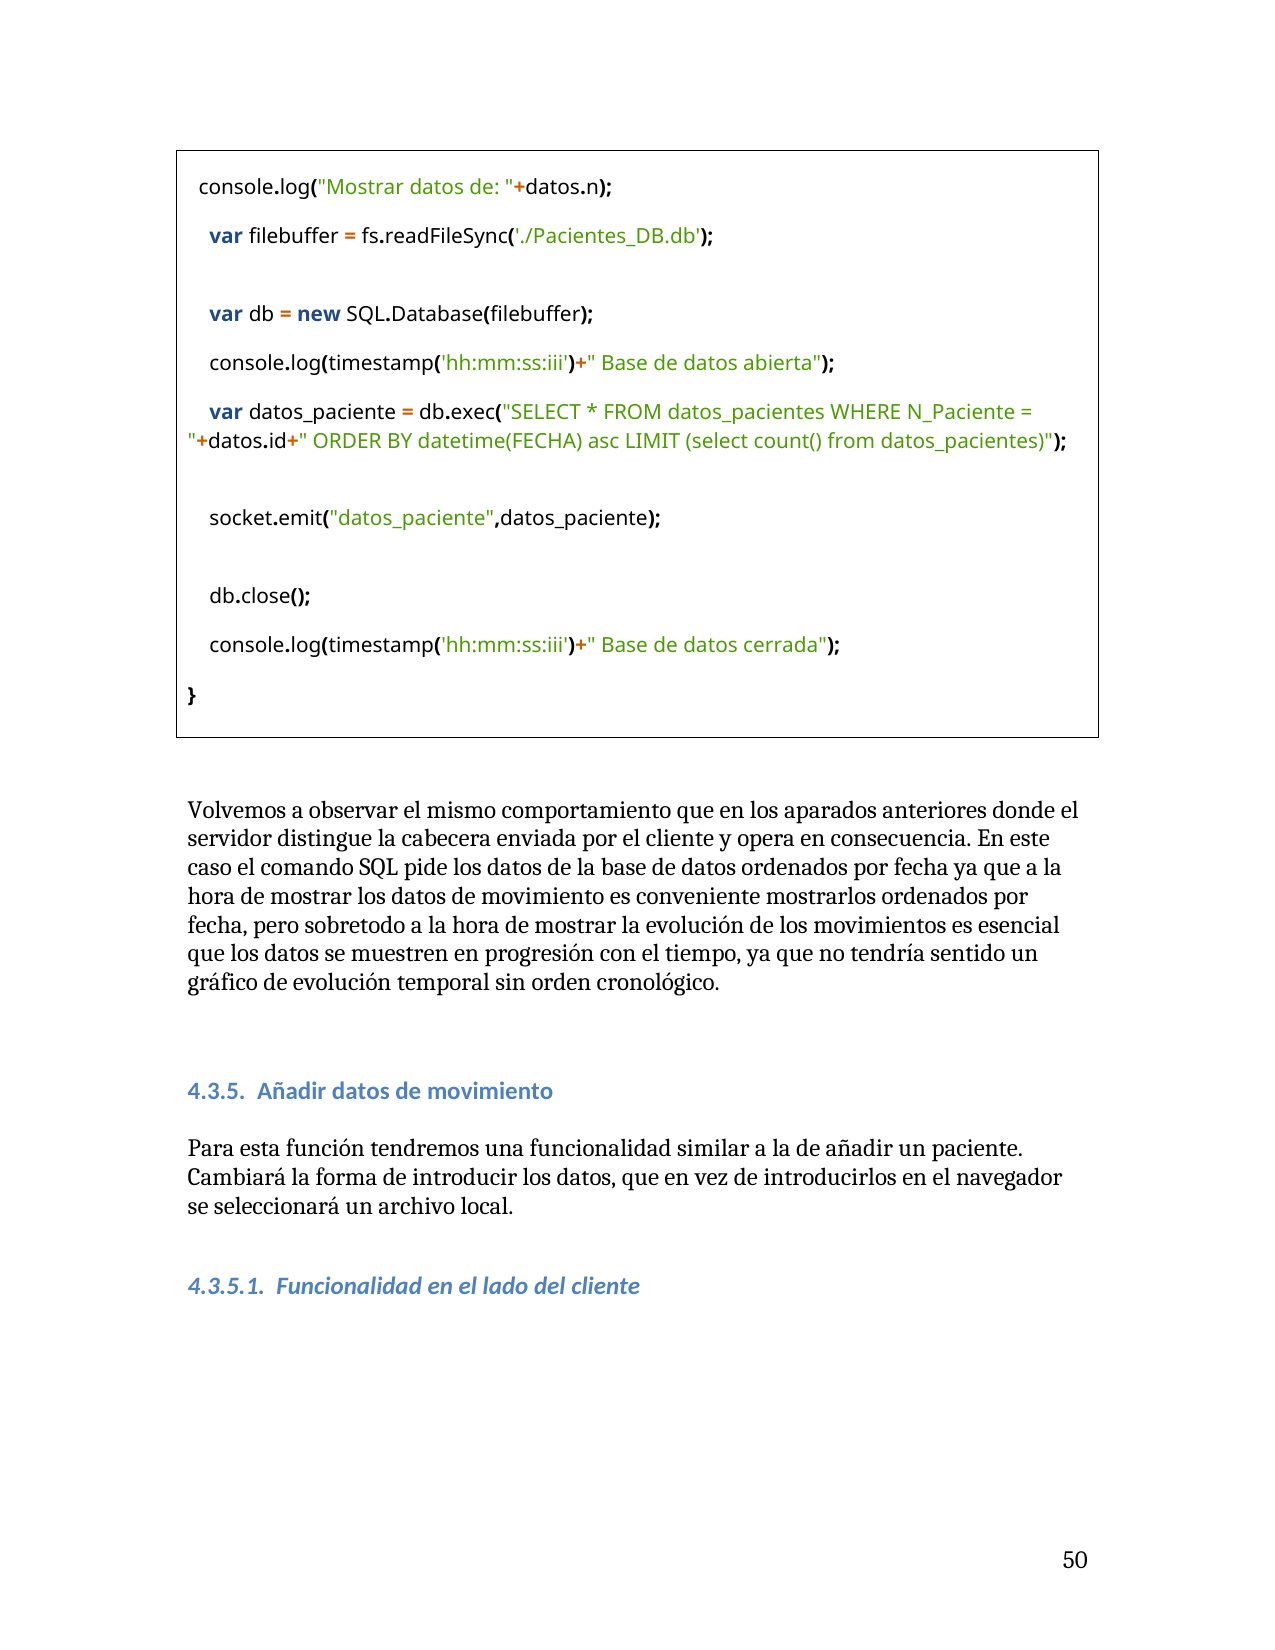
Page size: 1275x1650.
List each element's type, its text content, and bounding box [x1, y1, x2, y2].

text Volvemos a observar el mismo comportamiento que en los aparados anteriores donde el servidor distingue la cabecera enviada por el cliente y opera en consecuencia. En este caso el comando SQL pide los datos de la base de datos ordenados por fecha ya que a la hora de mostrar los datos de movimiento es conveniente mostrarlos ordenados por fecha, pero sobretodo a la hora de mostrar la evolución de los movimientos es esencial que los datos se muestren en progresión con el tiempo, ya que no tendría sentido un gráfico de evolución temporal sin orden cronológico. [187, 796, 1087, 997]
table_header [177, 151, 1098, 737]
subtitle 4.3.5.1. Funcionalidad en el lado del cliente [187, 1270, 1087, 1301]
text Para esta función tendremos una funcionalidad similar a la de añadir un paciente. Cambiará la forma de introducir los datos, que en vez de introducirlos en el navegador se seleccionará un archivo local. [187, 1134, 1087, 1221]
subtitle 4.3.5. Añadir datos de movimiento [187, 1075, 1087, 1106]
